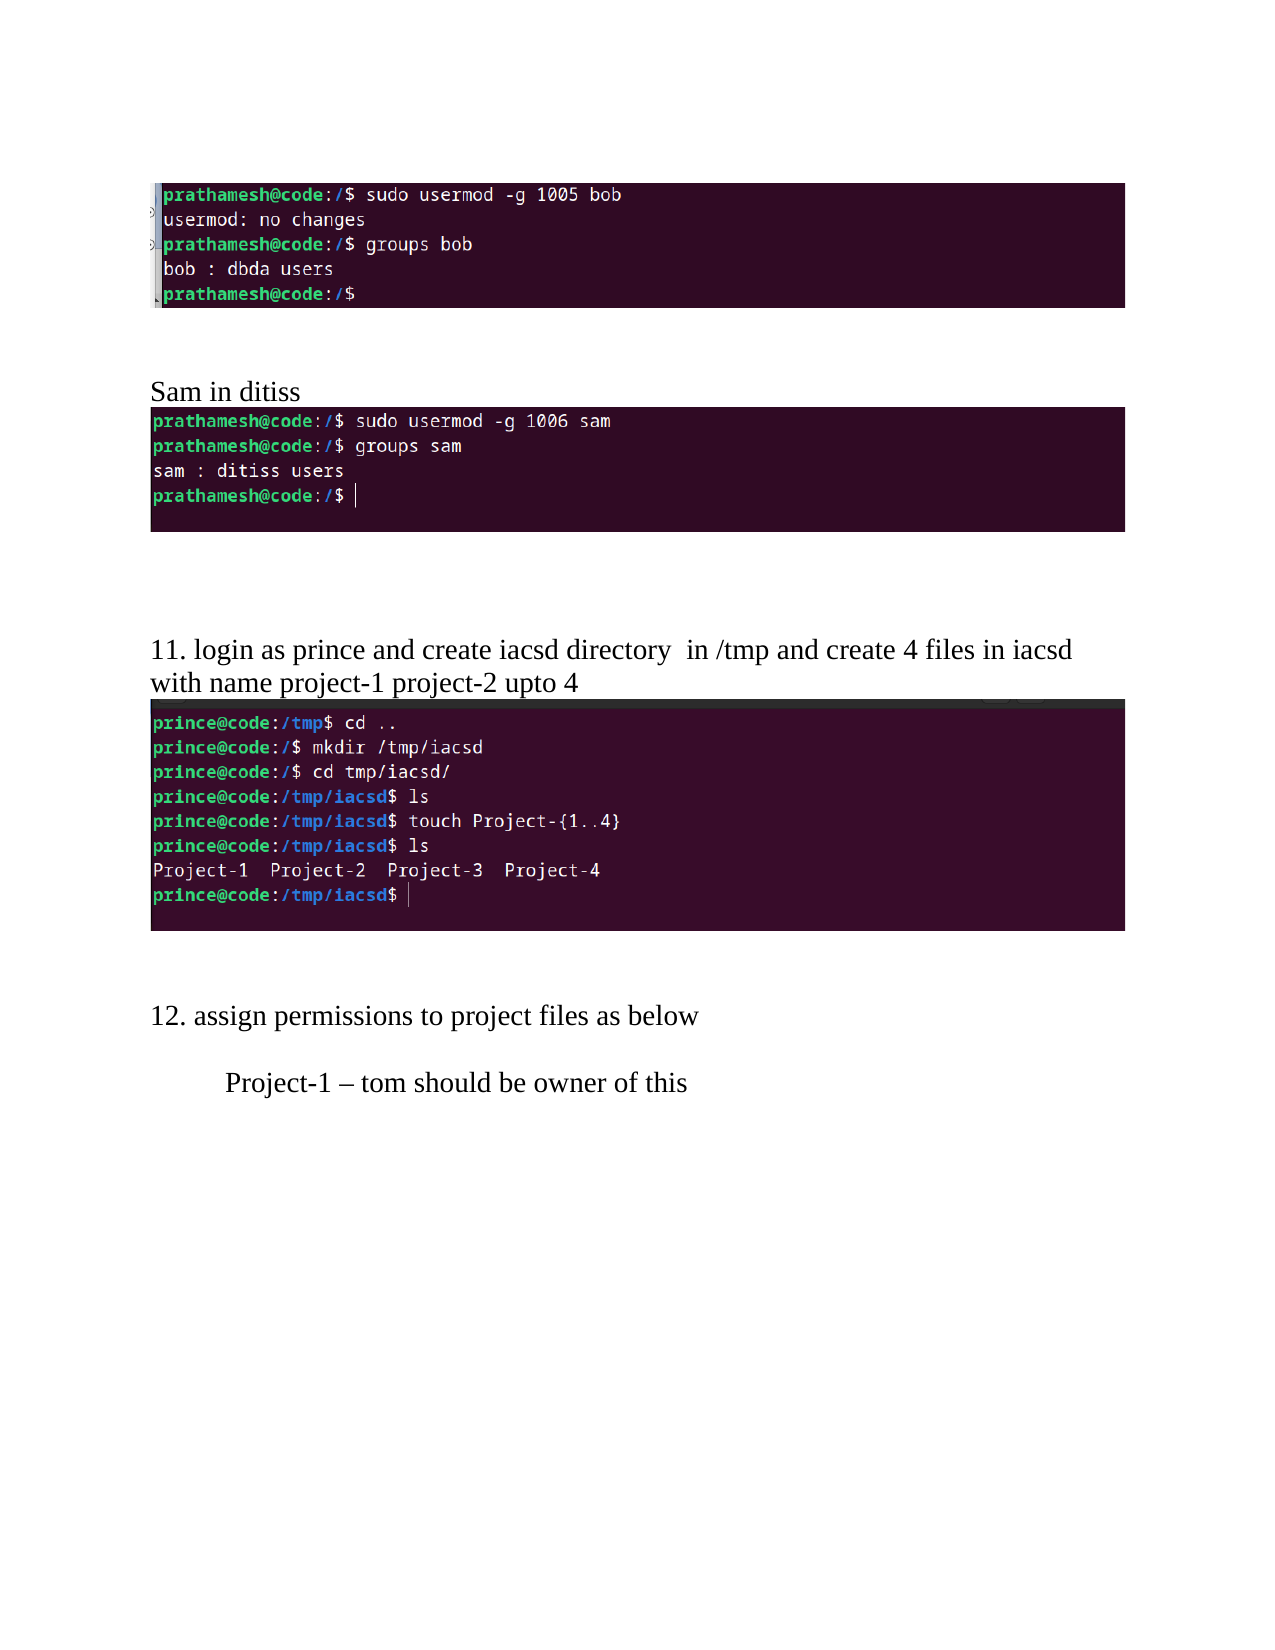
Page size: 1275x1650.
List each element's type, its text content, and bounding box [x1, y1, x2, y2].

text 12. assign permissions to project files as below [150, 998, 1125, 1032]
text Project-1 – tom should be owner of this [150, 1065, 1125, 1099]
text Sam in ditiss [150, 374, 1125, 407]
picture [150, 183, 1125, 308]
picture [150, 699, 1125, 931]
text 11. login as prince and create iacsd directory in /tmp and create 4 files in iacsd with name project-1 project-2 upto 4 [150, 632, 1125, 699]
picture [150, 407, 1125, 532]
